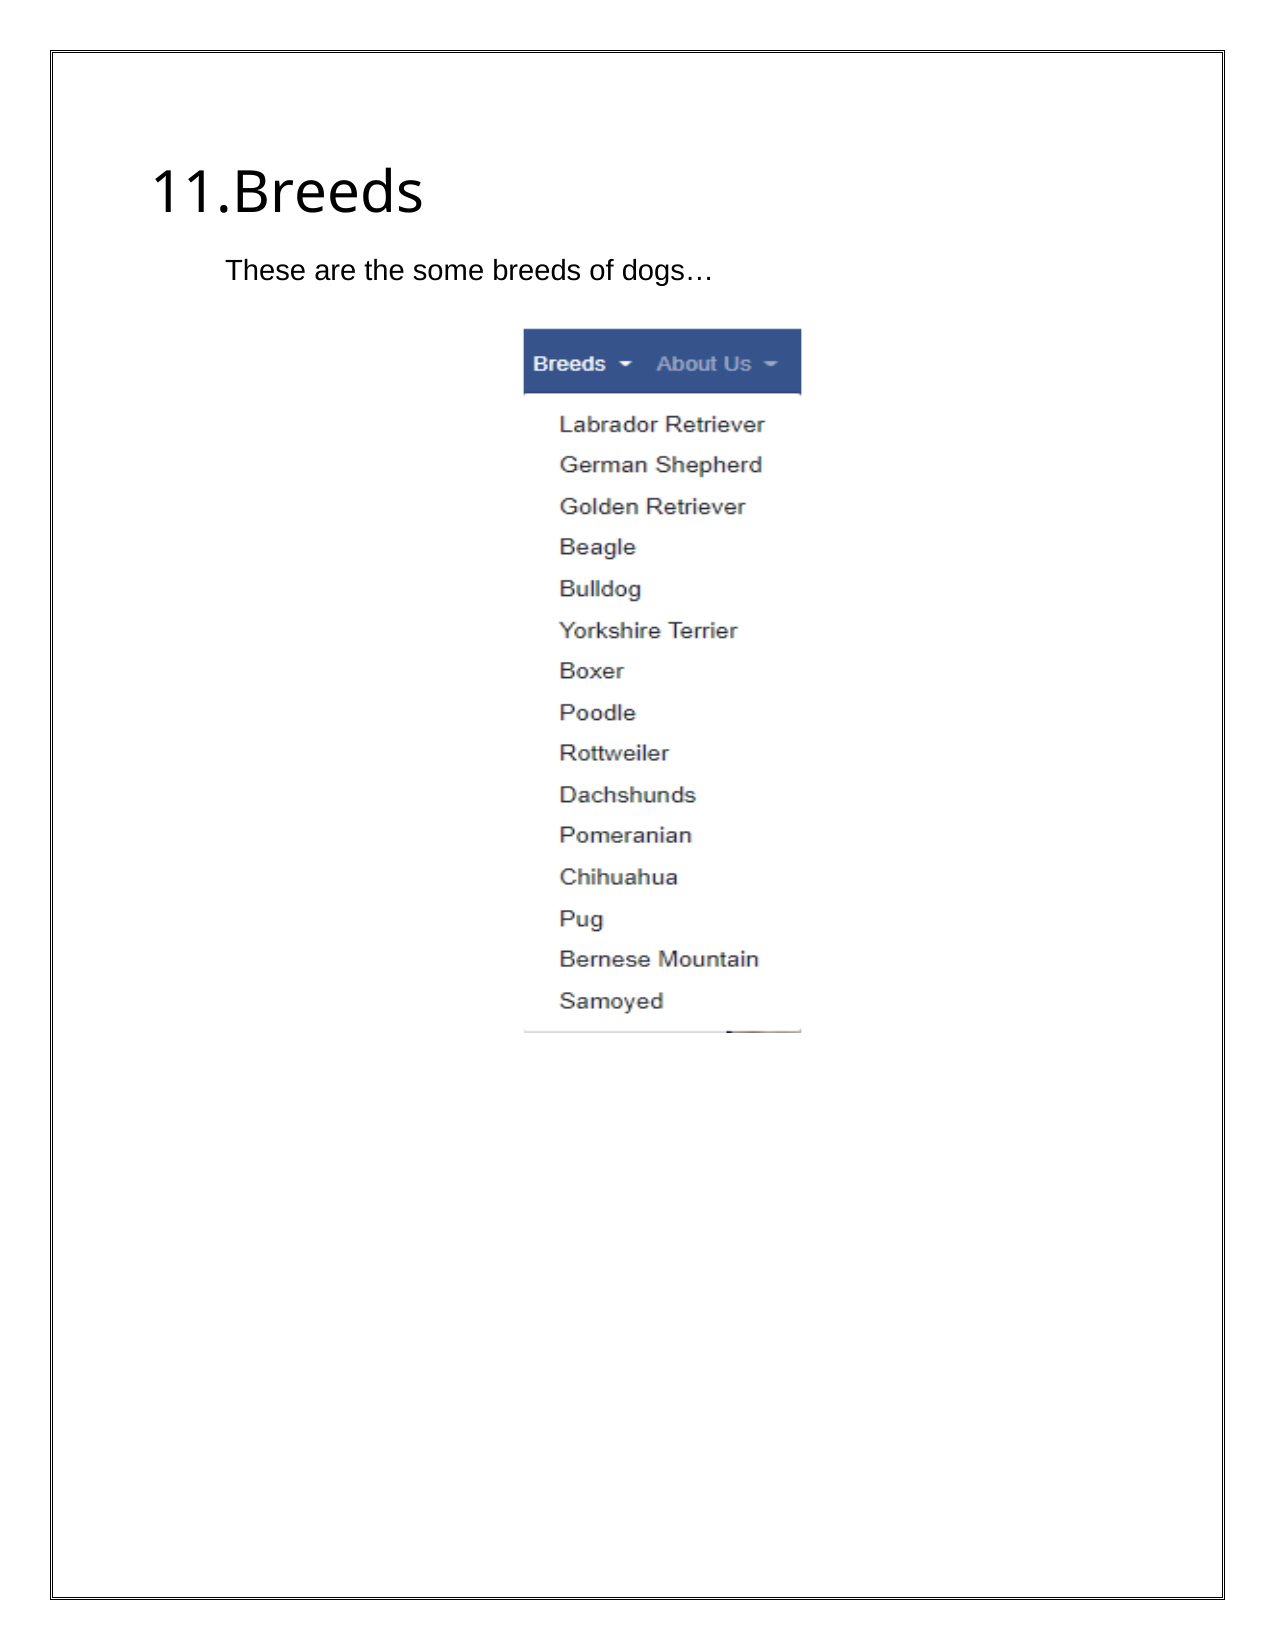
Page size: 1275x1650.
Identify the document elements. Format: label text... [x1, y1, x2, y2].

list These are the some breeds of dogs… [206, 252, 1125, 286]
text 11.Breeds [150, 150, 1125, 229]
picture [523, 327, 802, 1033]
